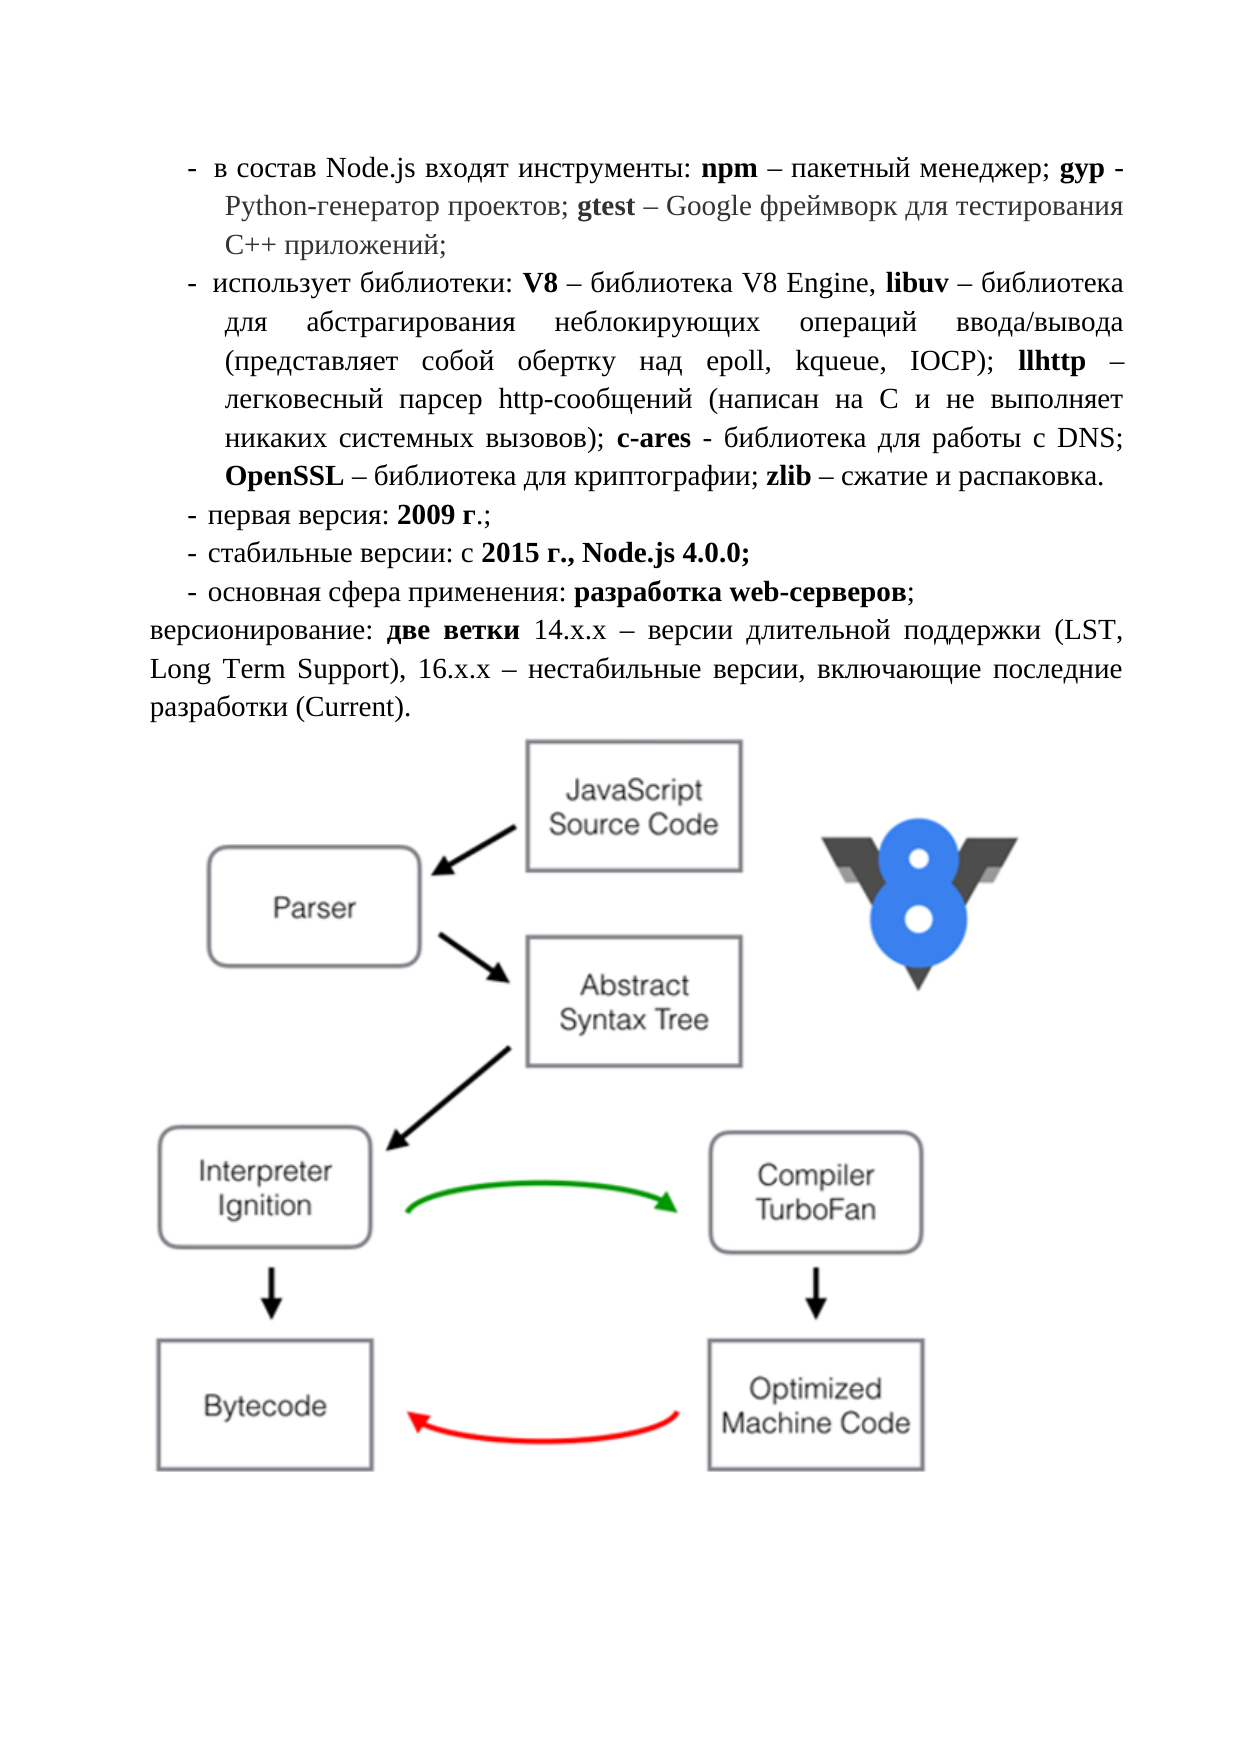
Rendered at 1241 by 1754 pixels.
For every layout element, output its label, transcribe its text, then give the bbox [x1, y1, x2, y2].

picture [149, 728, 1020, 1472]
text - основная сфера применения: разработка web-серверов; [187, 574, 1124, 607]
text - в состав Node.js входят инструменты: npm – пакетный менеджер; gyp - Python-генератор проектов; gtest – Google фреймворк для тестирования С++ приложений; [187, 150, 1124, 261]
text - первая версия: 2009 г.; [187, 497, 1124, 530]
text - стабильные версии: с 2015 г., Node.js 4.0.0; [187, 535, 1124, 569]
text - использует библиотеки: V8 – библиотека V8 Engine, libuv – библиотека для абстрагирования неблокирующих операций ввода/вывода (представляет собой обертку над epoll, kqueue, IOCP); llhttp – легковесный парсер http-сообщений (написан на C и не выполняет никаких системных вызовов); c-ares - библиотека для работы с DNS; OpenSSL – библиотека для криптографии; zlib – сжатие и распаковка. [187, 266, 1124, 492]
text версионирование: две ветки 14.x.x – версии длительной поддержки (LST, Long Term Support), 16.x.x – нестабильные версии, включающие последние разработки (Current). [149, 612, 1124, 723]
